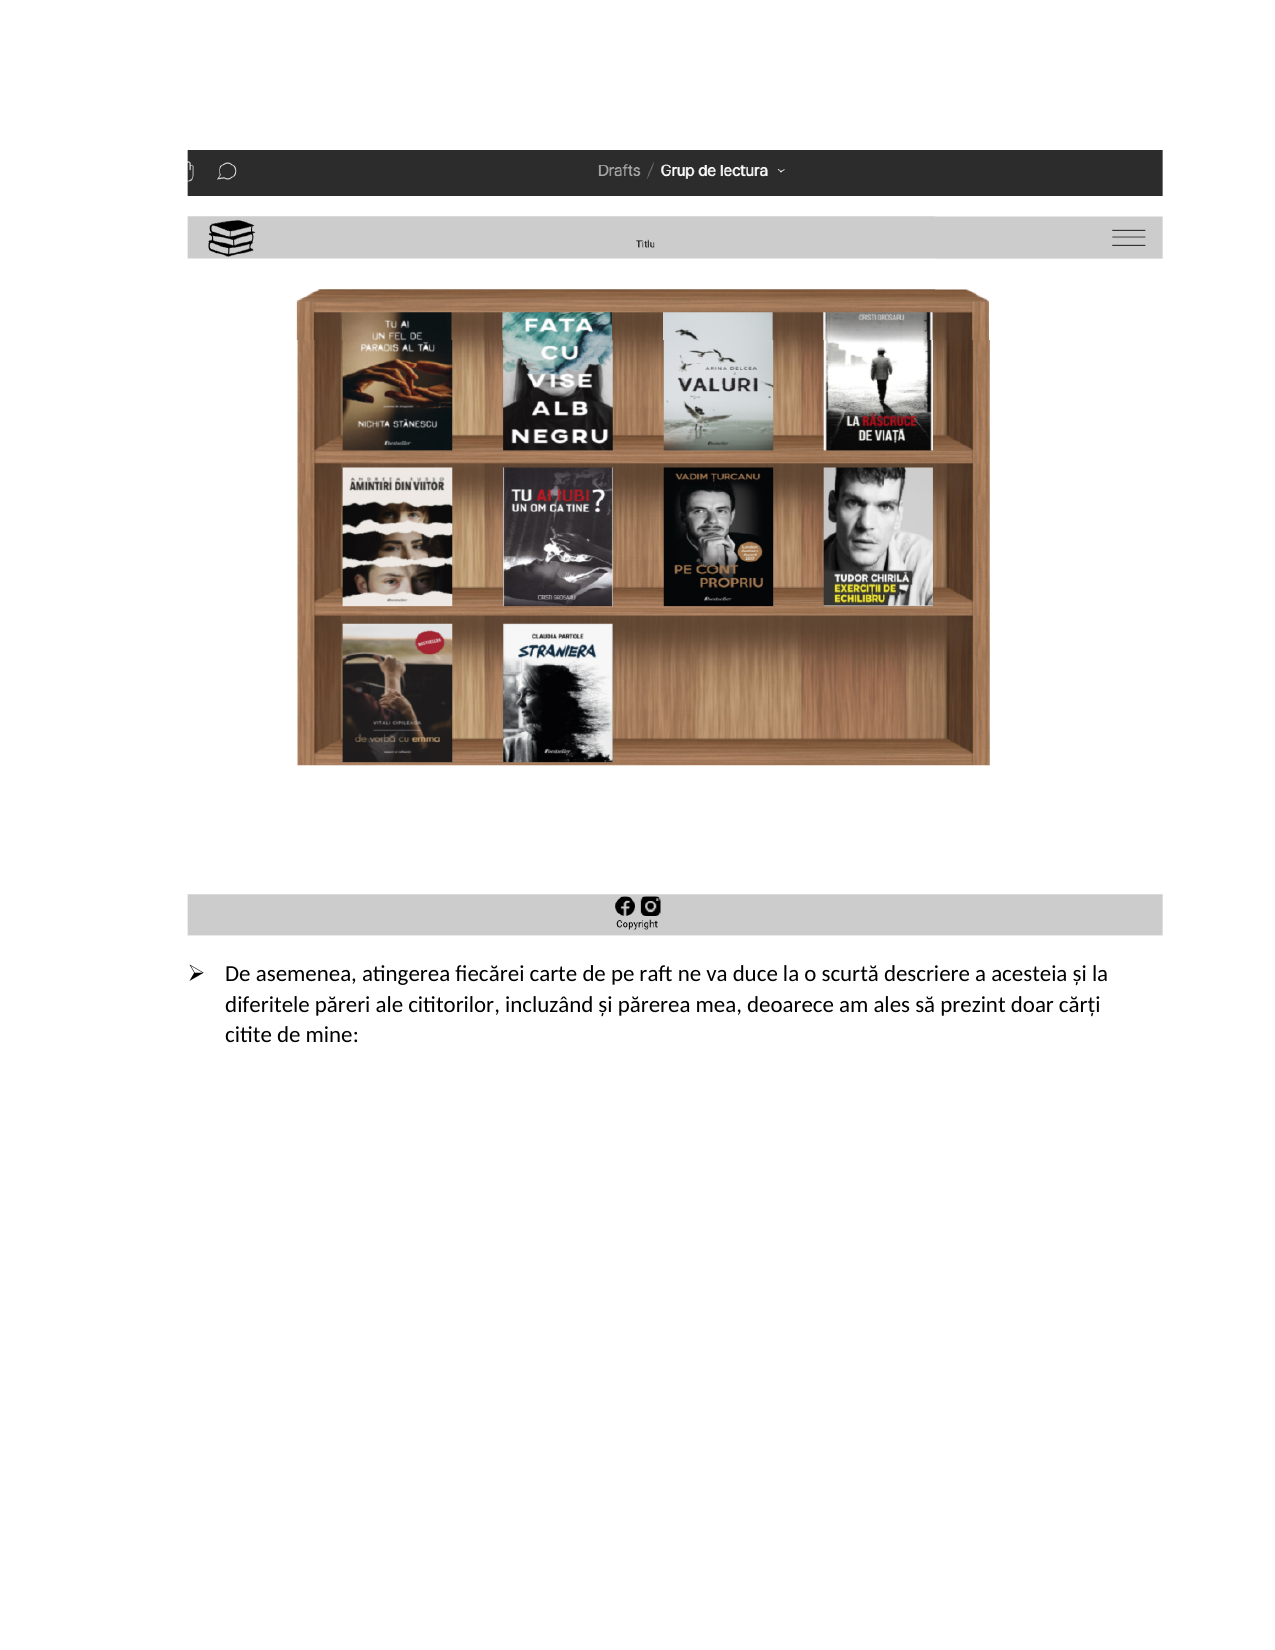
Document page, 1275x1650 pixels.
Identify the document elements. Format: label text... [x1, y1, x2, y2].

picture [187, 150, 1163, 941]
list De asemenea, atingerea fiecărei carte de pe raft ne va duce la o scurtă descriere a acesteia și la diferitele păreri ale cititorilor, incluzând și părerea mea, deoarece am ales să prezint doar cărți citite de mine: [187, 959, 1125, 1048]
